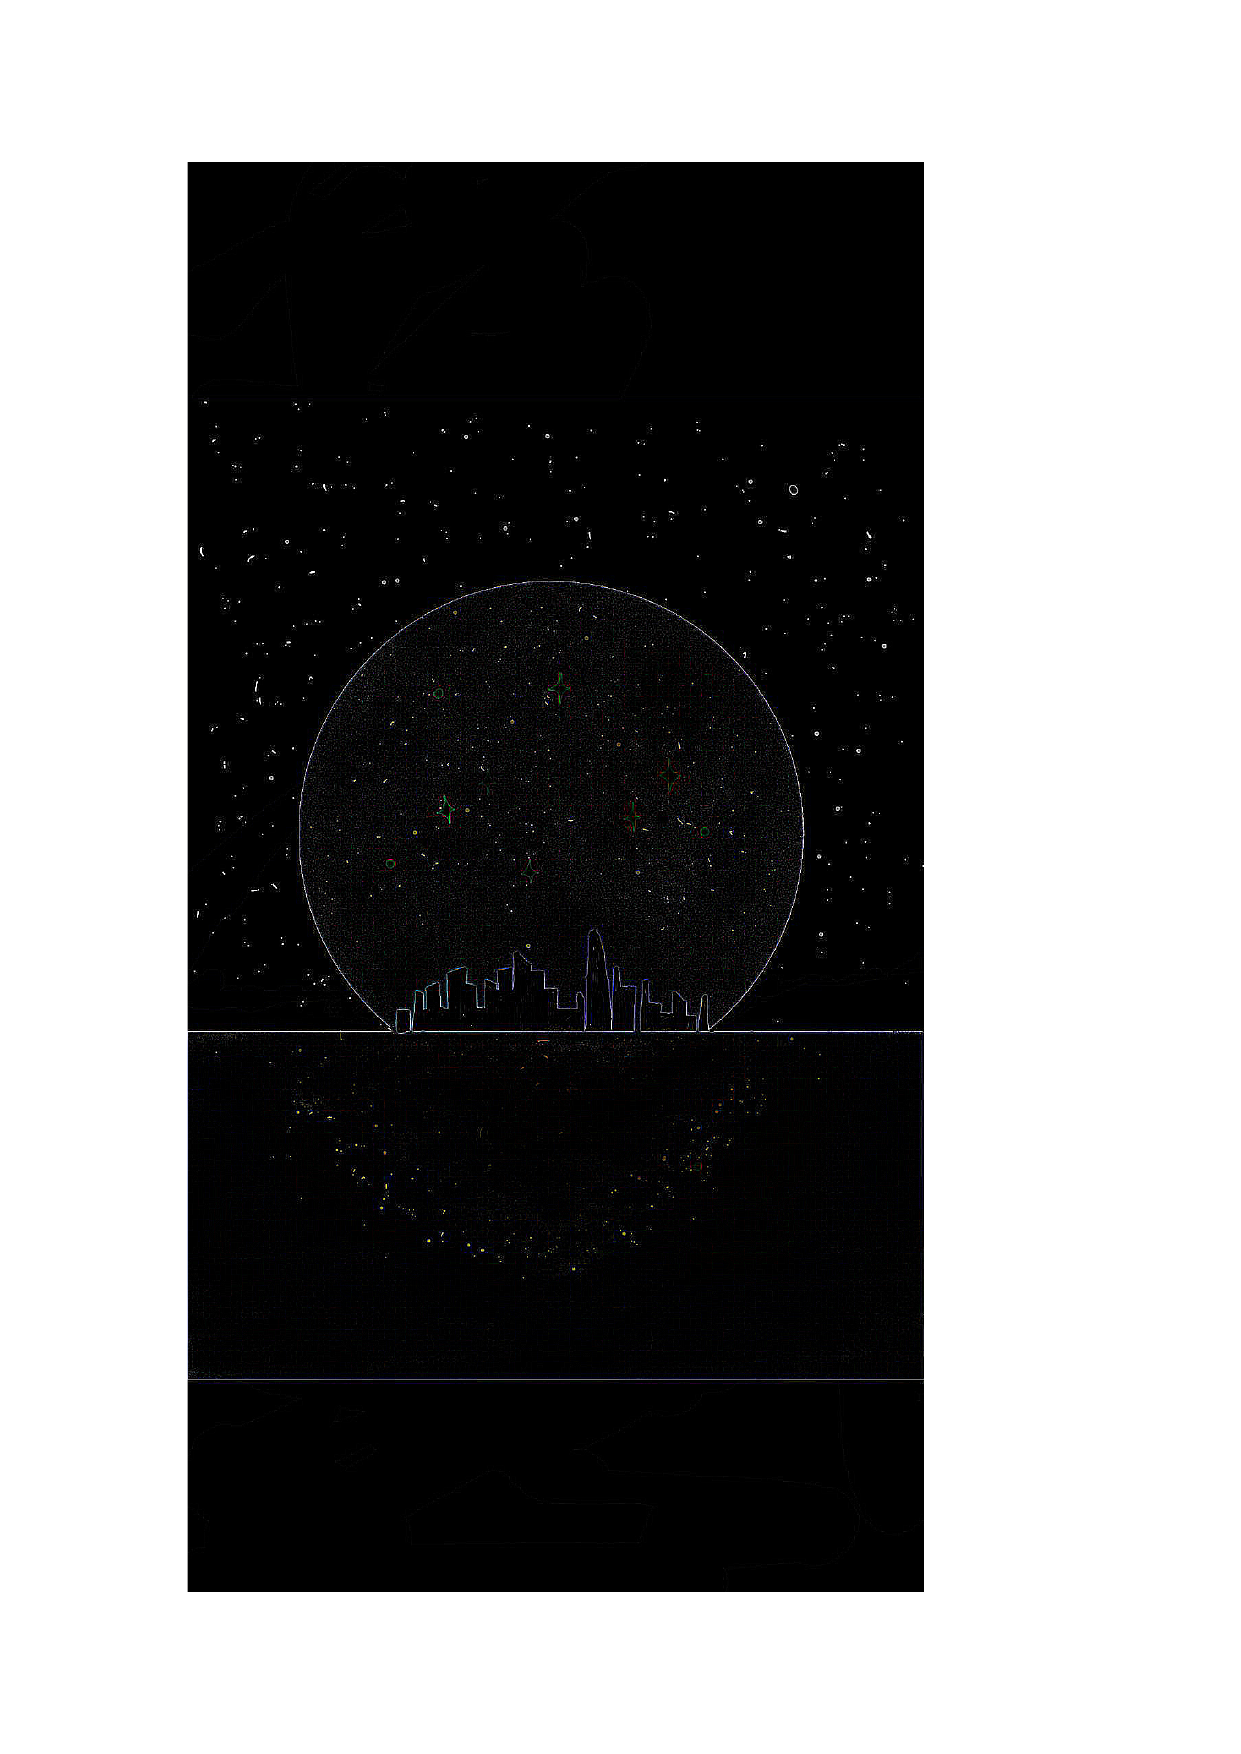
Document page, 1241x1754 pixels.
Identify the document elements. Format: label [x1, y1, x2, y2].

picture [187, 162, 924, 1592]
